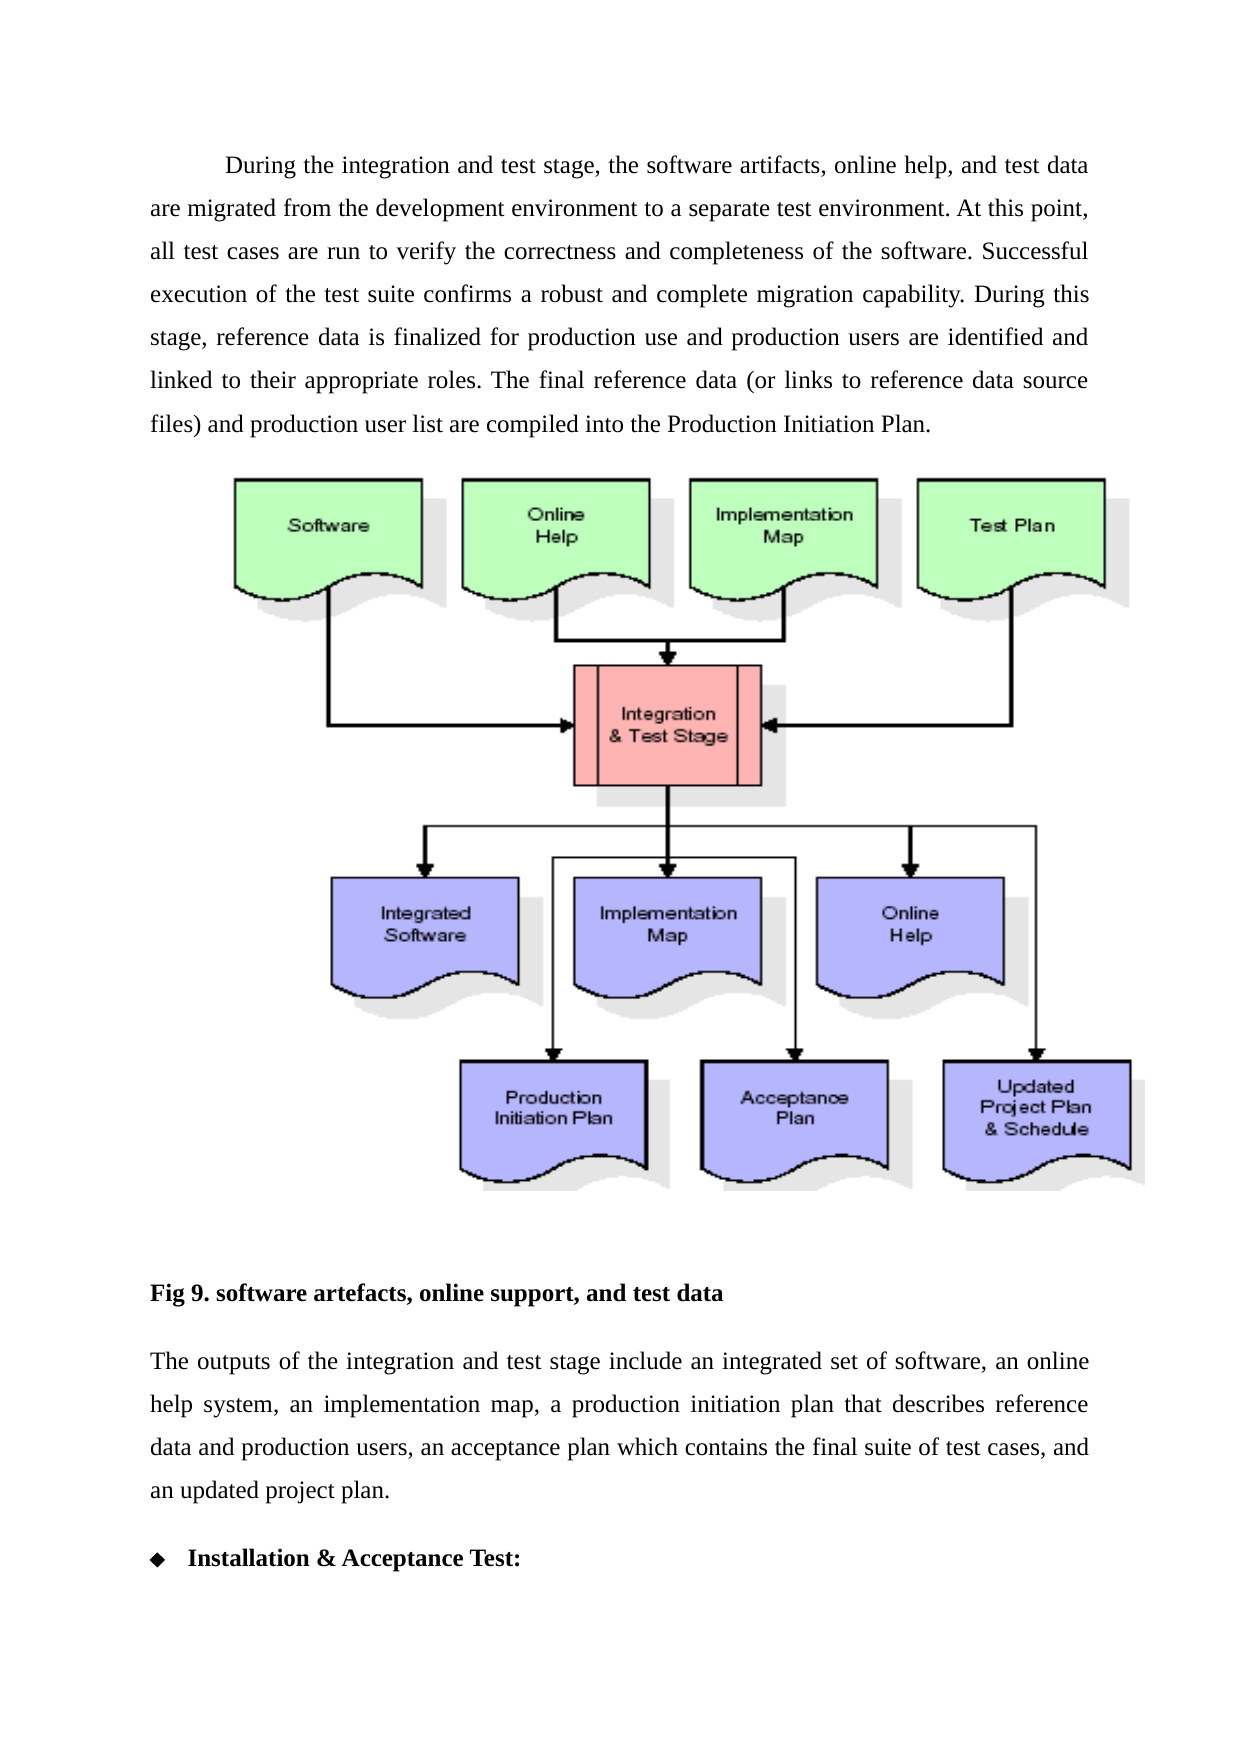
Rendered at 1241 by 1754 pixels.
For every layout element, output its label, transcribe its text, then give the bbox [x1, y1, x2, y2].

picture [226, 473, 1145, 1191]
text Fig 9. software artefacts, online support, and test data [150, 1278, 1090, 1307]
text During the integration and test stage, the software artifacts, online help, and test data are migrated from the development environment to a separate test environment. At this point, all test cases are run to verify the correctness and completeness of the software. Successful execution of the test suite confirms a robust and complete migration capability. During this stage, reference data is finalized for production use and production users are identified and linked to their appropriate roles. The final reference data (or links to reference data source files) and production user list are compiled into the Production Initiation Plan. [150, 150, 1090, 437]
list Installation & Acceptance Test: [150, 1543, 1090, 1572]
text The outputs of the integration and test stage include an integrated set of software, an online help system, an implementation map, a production initiation plan that describes reference data and production users, an acceptance plan which contains the final suite of test cases, and an updated project plan. [150, 1346, 1090, 1504]
